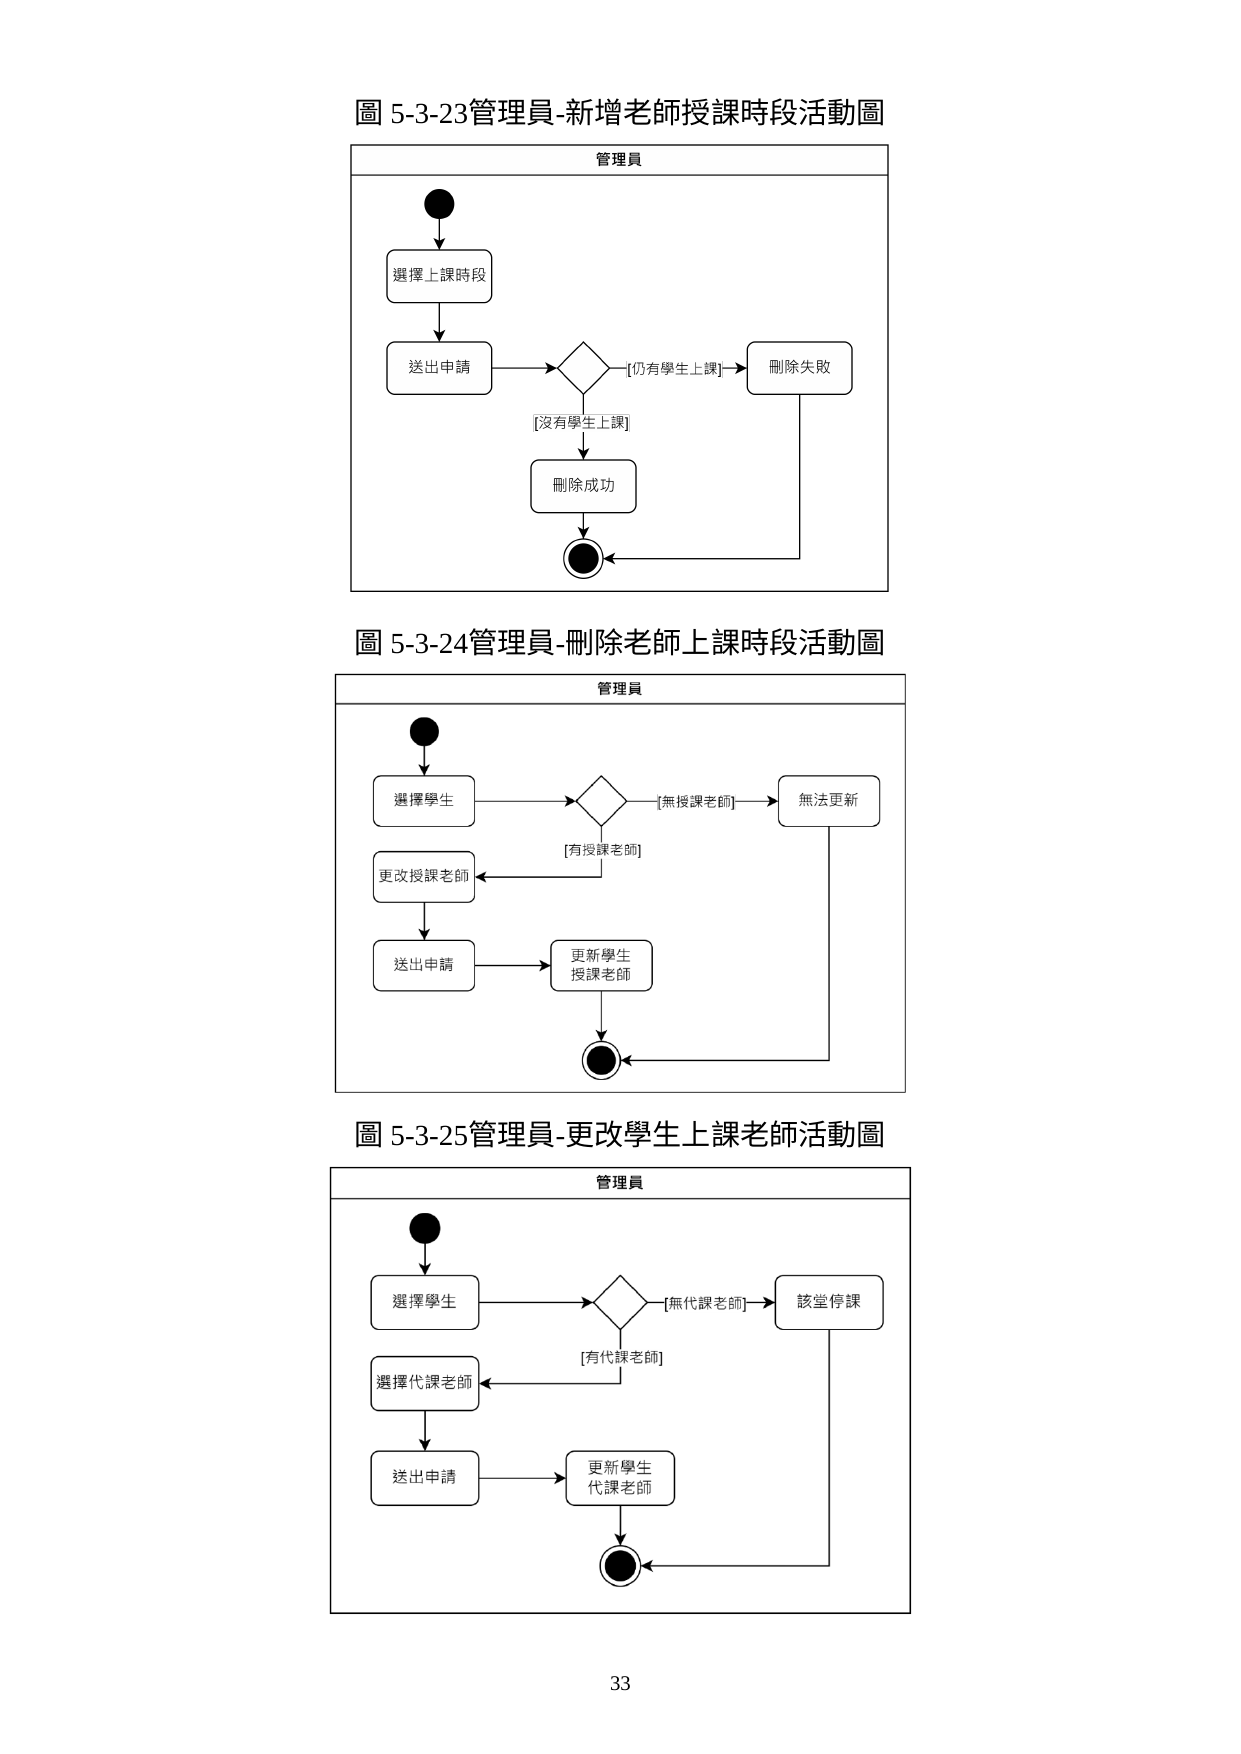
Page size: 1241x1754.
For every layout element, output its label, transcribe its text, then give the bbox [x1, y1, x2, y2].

picture [337, 131, 903, 605]
picture [316, 1153, 924, 1627]
picture [322, 661, 918, 1105]
